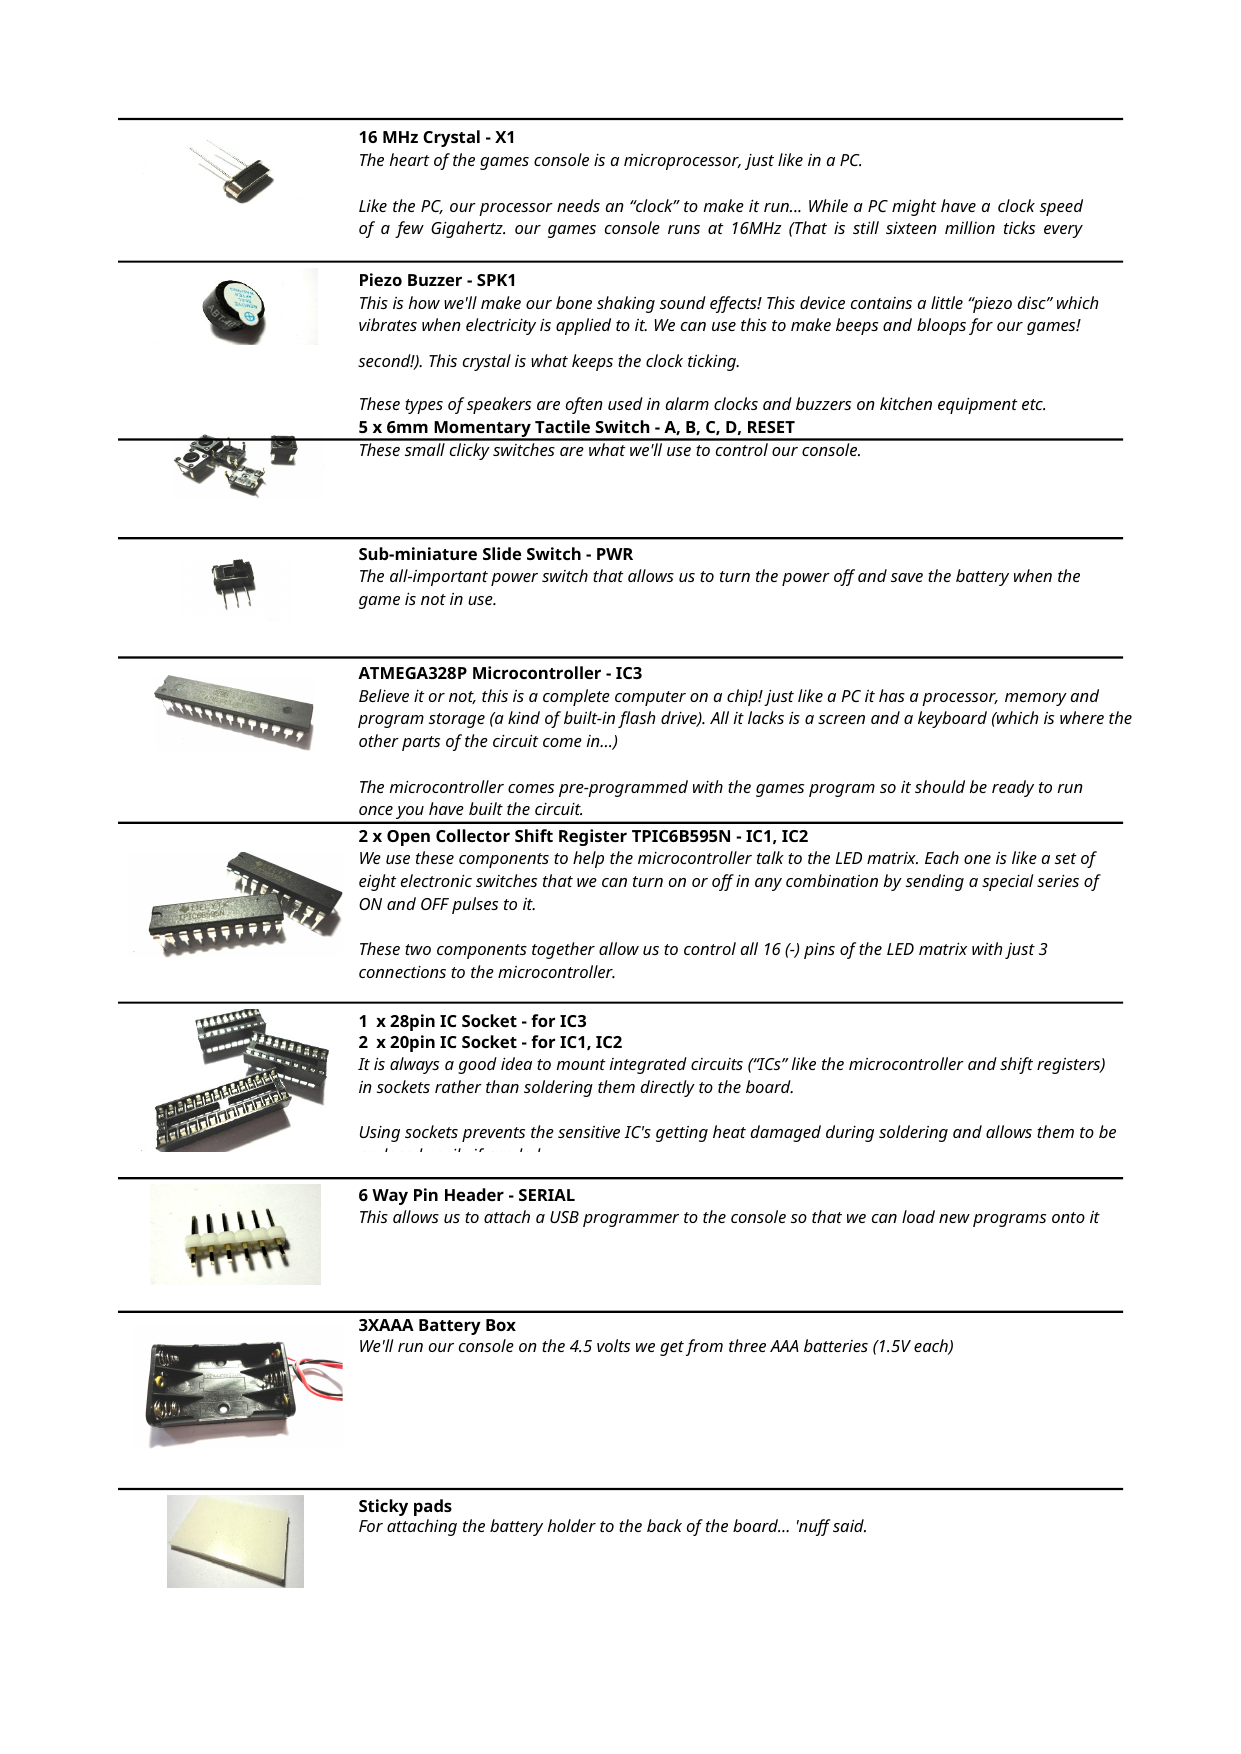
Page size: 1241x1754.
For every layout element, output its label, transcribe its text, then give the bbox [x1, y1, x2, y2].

picture [178, 559, 291, 622]
subtitle Sub-miniature Slide Switch - PWR [358, 538, 1148, 565]
subtitle 16 MHz Crystal - X1 [358, 126, 1148, 149]
text Like the PC, our processor needs an “clock” to make it run... While a PC might have a clock speed of a few Gigahertz. our games console runs at 16MHz (That is still sixteen million ticks every second!). This crystal is what keeps the clock ticking. [358, 194, 1083, 260]
subtitle ATMEGA328P Microcontroller - IC3 [358, 656, 1148, 684]
picture [154, 675, 314, 751]
picture [173, 441, 325, 499]
picture [132, 1324, 343, 1449]
text We use these components to help the microcontroller talk to the LED matrix. Each one is like a set of eight electronic switches that we can turn on or off in any combination by sending a special series of ON and OFF pulses to it. [358, 847, 1114, 915]
picture [141, 1009, 329, 1152]
text These two components together allow us to control all 16 (-) pins of the LED matrix with just 3 connections to the microcontroller. [358, 938, 1114, 983]
text The heart of the games console is a microprocessor, just like in a PC. [358, 149, 1148, 171]
subtitle 2 x Open Collector Shift Register TPIC6B595N - IC1, IC2 [358, 823, 1148, 847]
picture [167, 1495, 304, 1588]
text Believe it or not, this is a complete computer on a chip! just like a PC it has a processor, memory and program storage (a kind of built-in flash drive). All it lacks is a screen and a keyboard (which is where the other parts of the circuit come in...) [358, 684, 1148, 752]
picture [142, 126, 339, 207]
text The microcontroller comes pre-programmed with the games program so it should be ready to run once you have built the circuit. [358, 775, 1109, 821]
text These small clicky switches are what we'll use to control our console. [358, 438, 1148, 461]
text These types of speakers are often used in alarm clocks and buzzers on kitchen equipment etc. [358, 392, 1139, 415]
text The all-important power switch that allows us to turn the power off and save the battery when the game is not in use. [358, 565, 1116, 610]
subtitle 5 x 6mm Momentary Tactile Switch - A, B, C, D, RESET [358, 417, 1148, 438]
picture [153, 268, 318, 345]
text Like the PC, our processor needs an “clock” to make it run... While a PC might have a clock speed of a few Gigahertz. our games console runs at 16MHz (That is still sixteen million ticks every second!). This crystal is what keeps the clock ticking. [358, 263, 1083, 373]
text We'll run our console on the 4.5 volts we get from three AAA batteries (1.5V each) [358, 1336, 1148, 1356]
subtitle 3XAAA Battery Box [358, 1308, 1148, 1336]
picture [173, 434, 325, 438]
picture [150, 1184, 321, 1285]
picture [126, 852, 343, 958]
